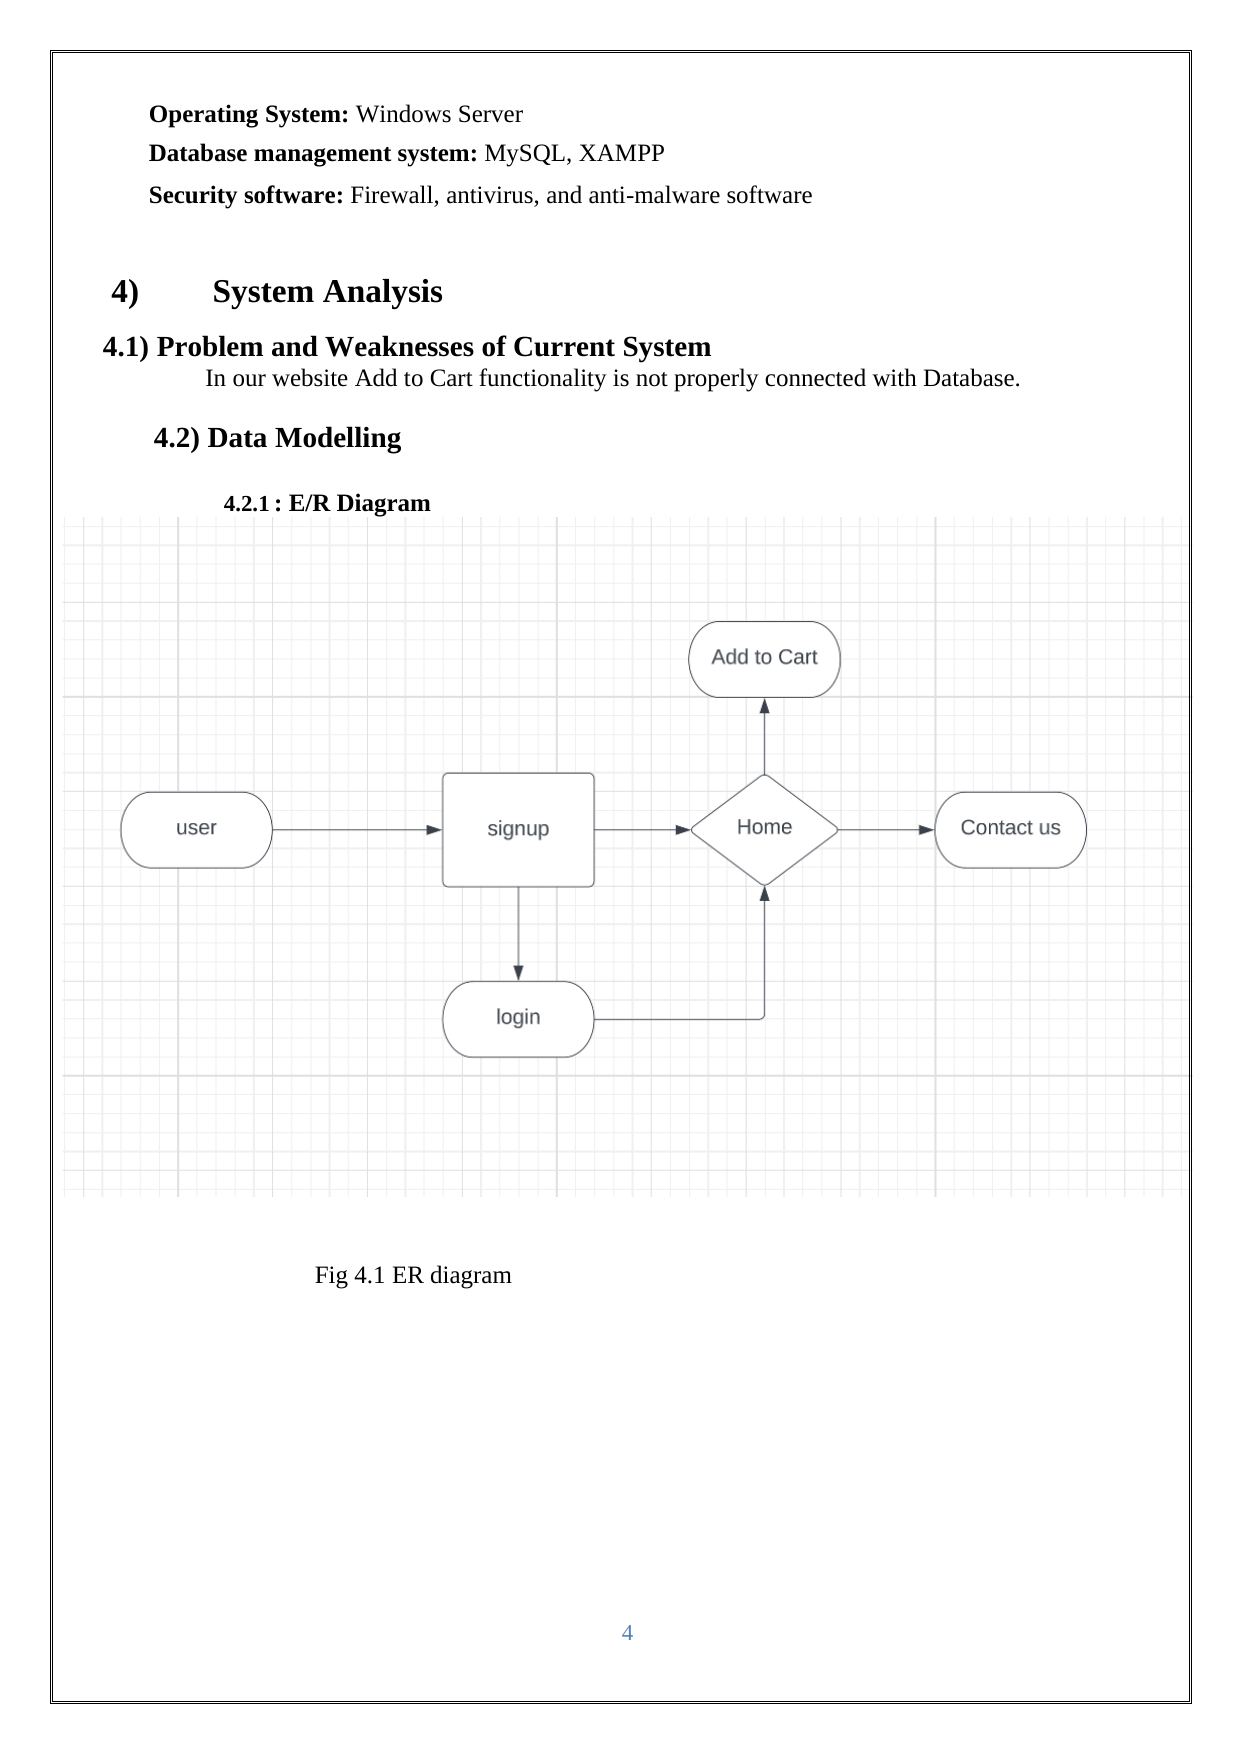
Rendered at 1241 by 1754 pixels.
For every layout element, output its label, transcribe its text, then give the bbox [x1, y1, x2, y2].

text In our website Add to Cart functionality is not properly connected with Database. [205, 363, 1131, 391]
text Security software: Firewall, antivirus, and anti-malware software [149, 181, 1189, 209]
text Operating System: Windows Server [149, 99, 1189, 128]
text Fig 4.1 ER diagram [62, 1260, 764, 1289]
text Database management system: MySQL, XAMPP [74, 138, 1189, 166]
list : E/R Diagram [224, 488, 1189, 516]
subtitle Data Modelling [154, 421, 1189, 454]
subtitle Problem and Weaknesses of Current System [103, 329, 1189, 363]
subtitle System Analysis [111, 272, 1189, 310]
picture [62, 517, 1189, 1197]
